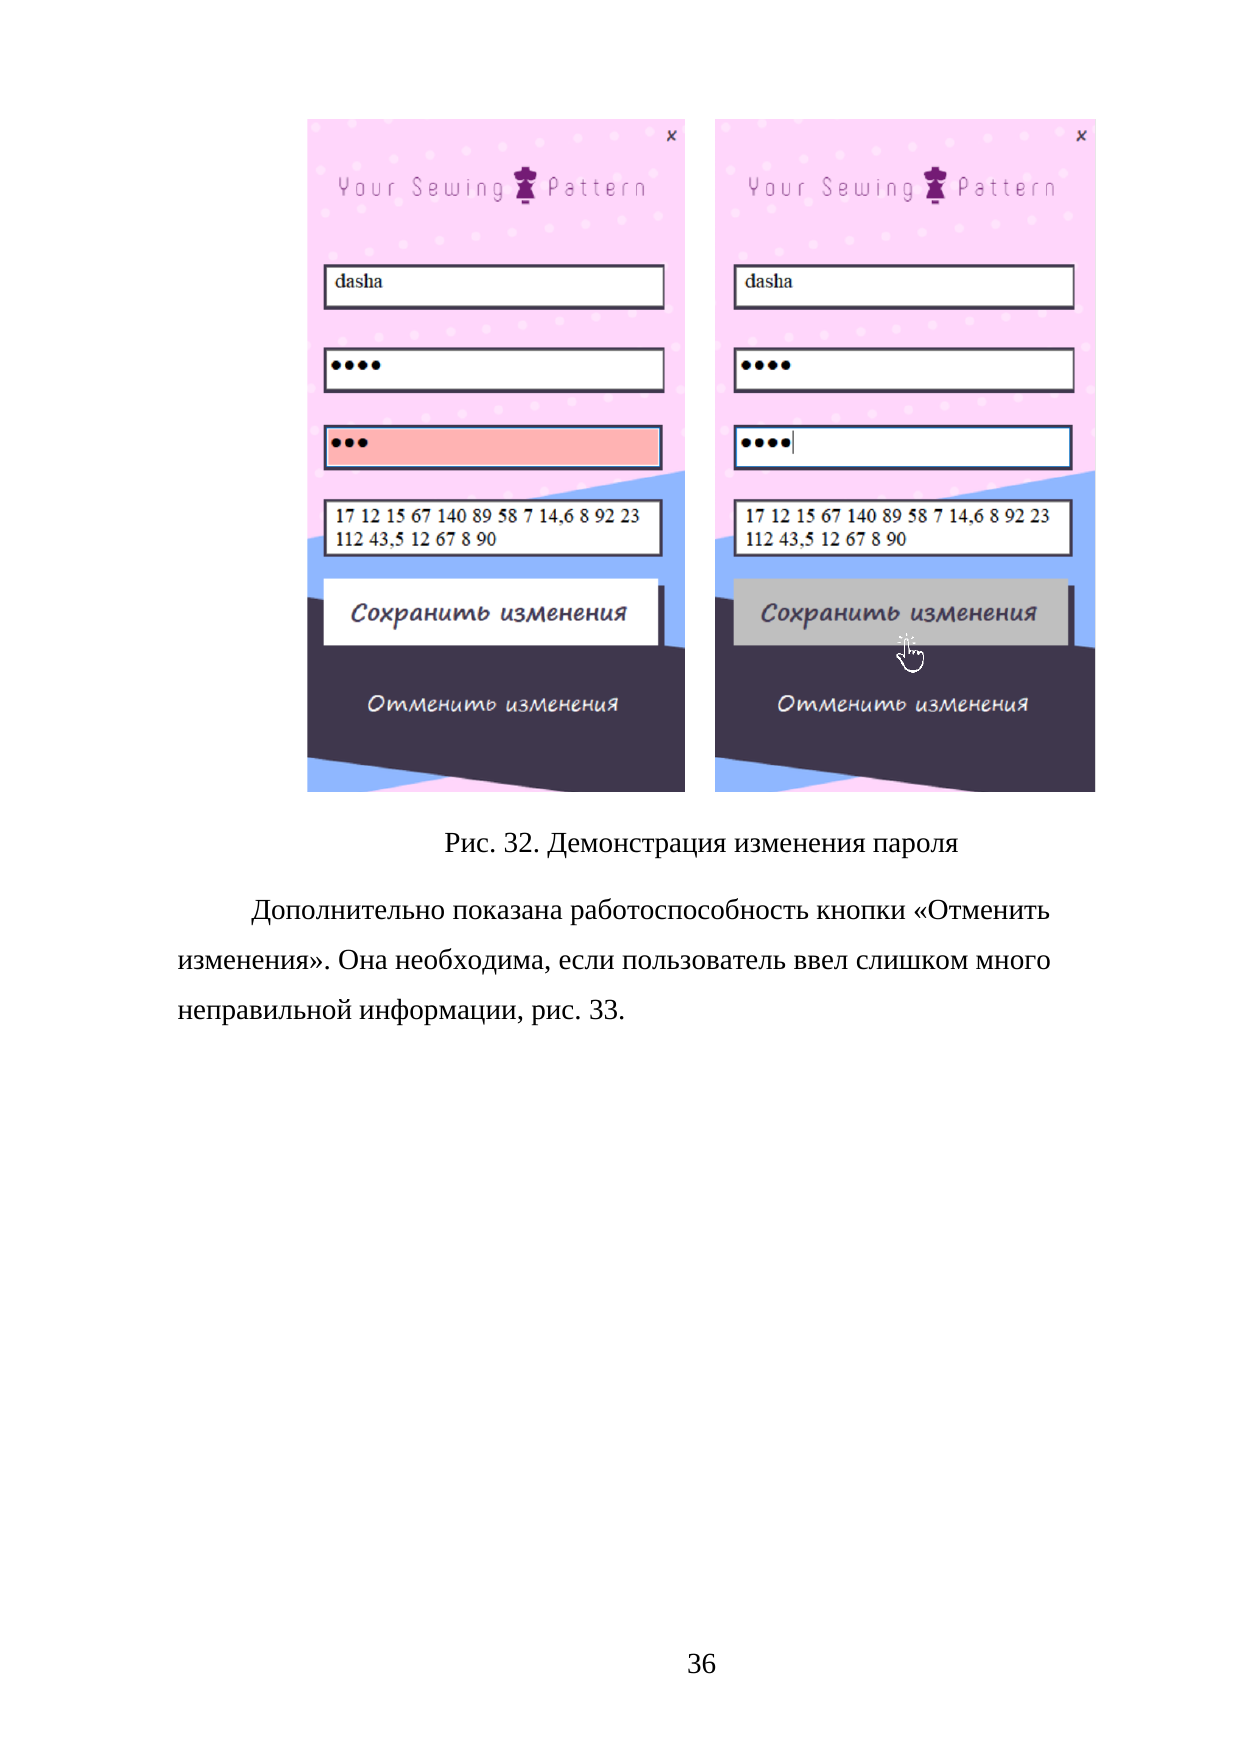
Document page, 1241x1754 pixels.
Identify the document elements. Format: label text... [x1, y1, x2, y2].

text Рис. 32. Демонстрация изменения пароля [177, 825, 1152, 858]
picture [307, 118, 1096, 792]
text Дополнительно показана работоспособность кнопки «Отменить изменения». Она необходима, если пользователь ввел слишком много неправильной информации, рис. 33. [177, 892, 1152, 1026]
